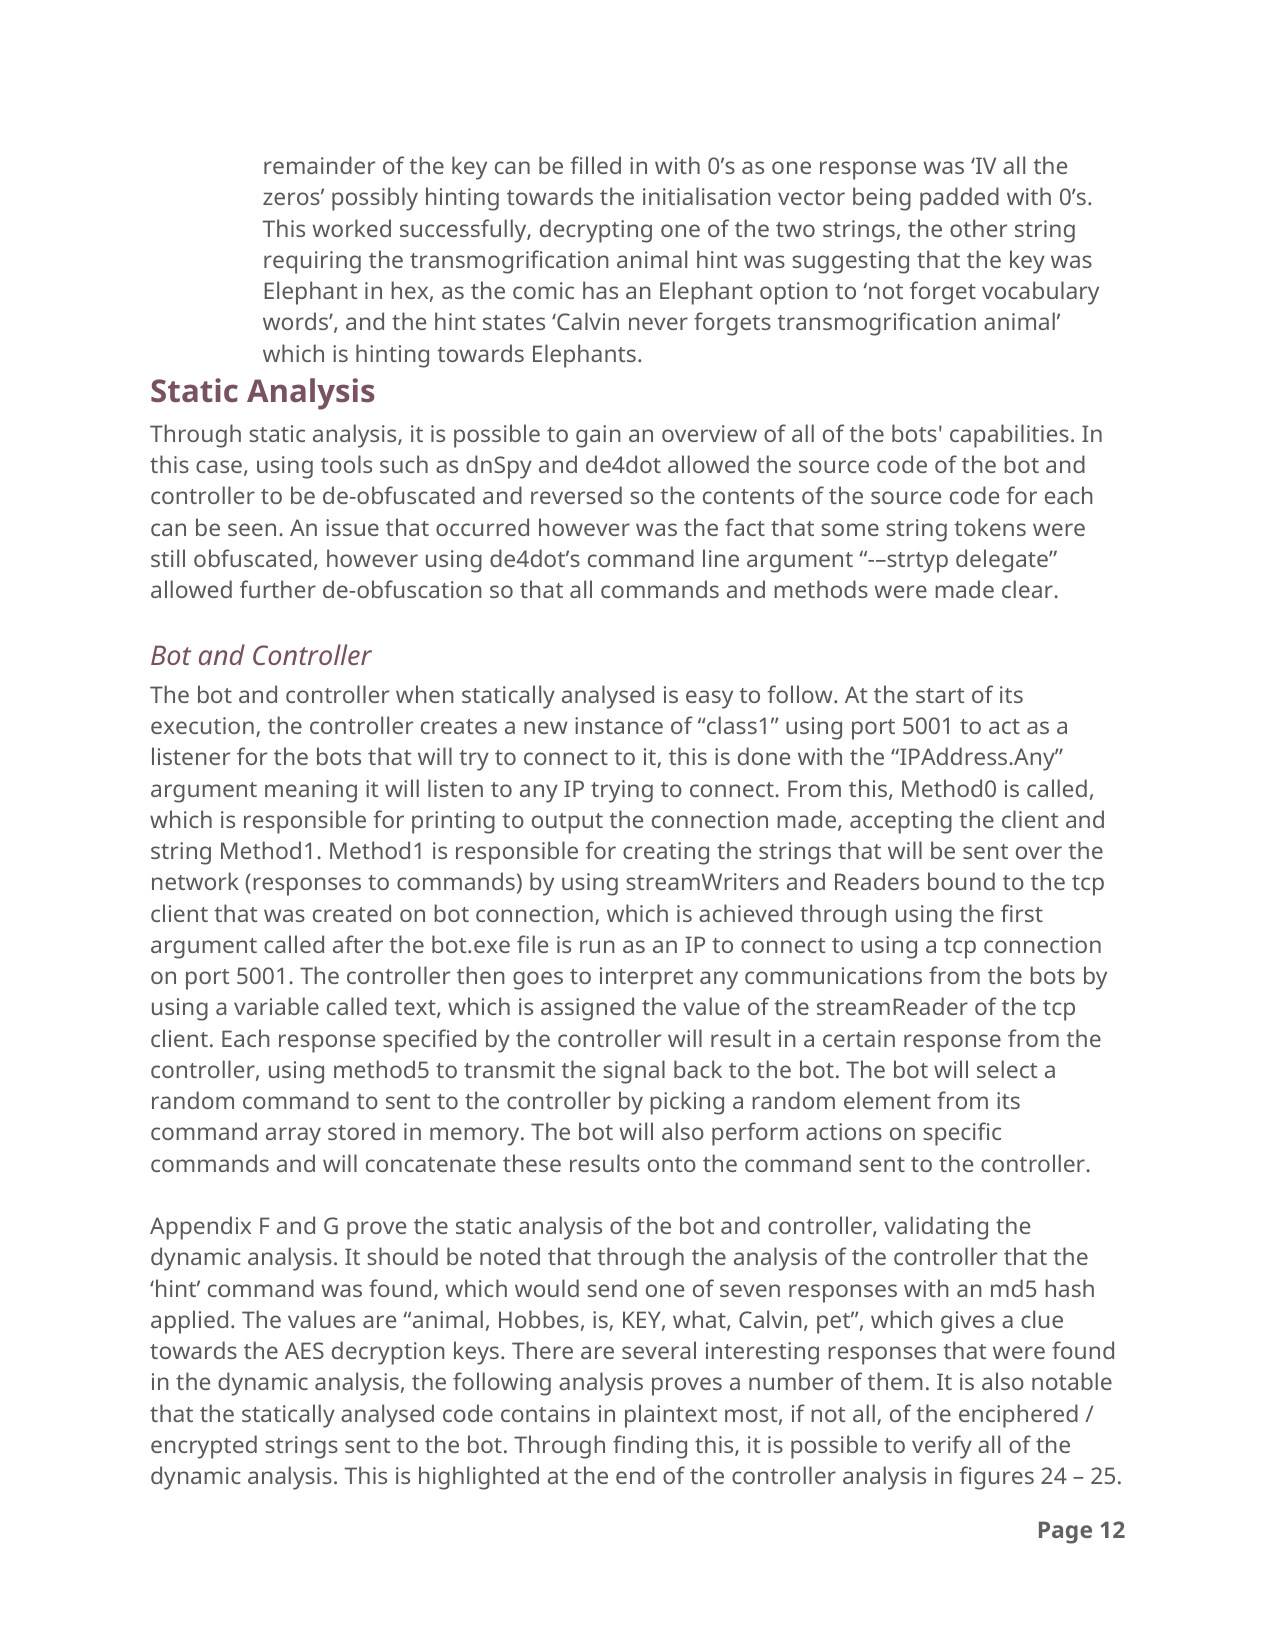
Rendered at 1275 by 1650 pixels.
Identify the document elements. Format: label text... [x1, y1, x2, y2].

text The bot and controller when statically analysed is easy to follow. At the start of its execution, the controller creates a new instance of “class1” using port 5001 to act as a listener for the bots that will try to connect to it, this is done with the “IPAddress.Any” argument meaning it will listen to any IP trying to connect. From this, Method0 is called, which is responsible for printing to output the connection made, accepting the client and string Method1. Method1 is responsible for creating the strings that will be sent over the network (responses to commands) by using streamWriters and Readers bound to the tcp client that was created on bot connection, which is achieved through using the first argument called after the bot.exe file is run as an IP to connect to using a tcp connection on port 5001. The controller then goes to interpret any communications from the bots by using a variable called text, which is assigned the value of the streamReader of the tcp client. Each response specified by the controller will result in a certain response from the controller, using method5 to transmit the signal back to the bot. The bot will select a random command to sent to the controller by picking a random element from its command array stored in memory. The bot will also perform actions on specific commands and will concatenate these results onto the command sent to the controller. [150, 679, 1125, 1179]
text Through static analysis, it is possible to gain an overview of all of the bots' capabilities. In this case, using tools such as dnSpy and de4dot allowed the source code of the bot and controller to be de-obfuscated and reversed so the contents of the source code for each can be seen. An issue that occurred however was the fact that some string tokens were still obfuscated, however using de4dot’s command line argument “-–strtyp delegate” allowed further de-obfuscation so that all commands and methods were made clear. [150, 418, 1125, 605]
subtitle Static Analysis [150, 369, 1125, 411]
text Appendix F and G prove the static analysis of the bot and controller, validating the dynamic analysis. It should be noted that through the analysis of the controller that the ‘hint’ command was found, which would send one of seven responses with an md5 hash applied. The values are “animal, Hobbes, is, KEY, what, Calvin, pet”, which gives a clue towards the AES decryption keys. There are several interesting responses that were found in the dynamic analysis, the following analysis proves a number of them. It is also notable that the statically analysed code contains in plaintext most, if not all, of the enciphered / encrypted strings sent to the bot. Through finding this, it is possible to verify all of the dynamic analysis. This is highlighted at the end of the controller analysis in figures 24 – 25. [150, 1210, 1125, 1491]
subtitle Bot and Controller [150, 636, 1125, 673]
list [225, 150, 1125, 369]
